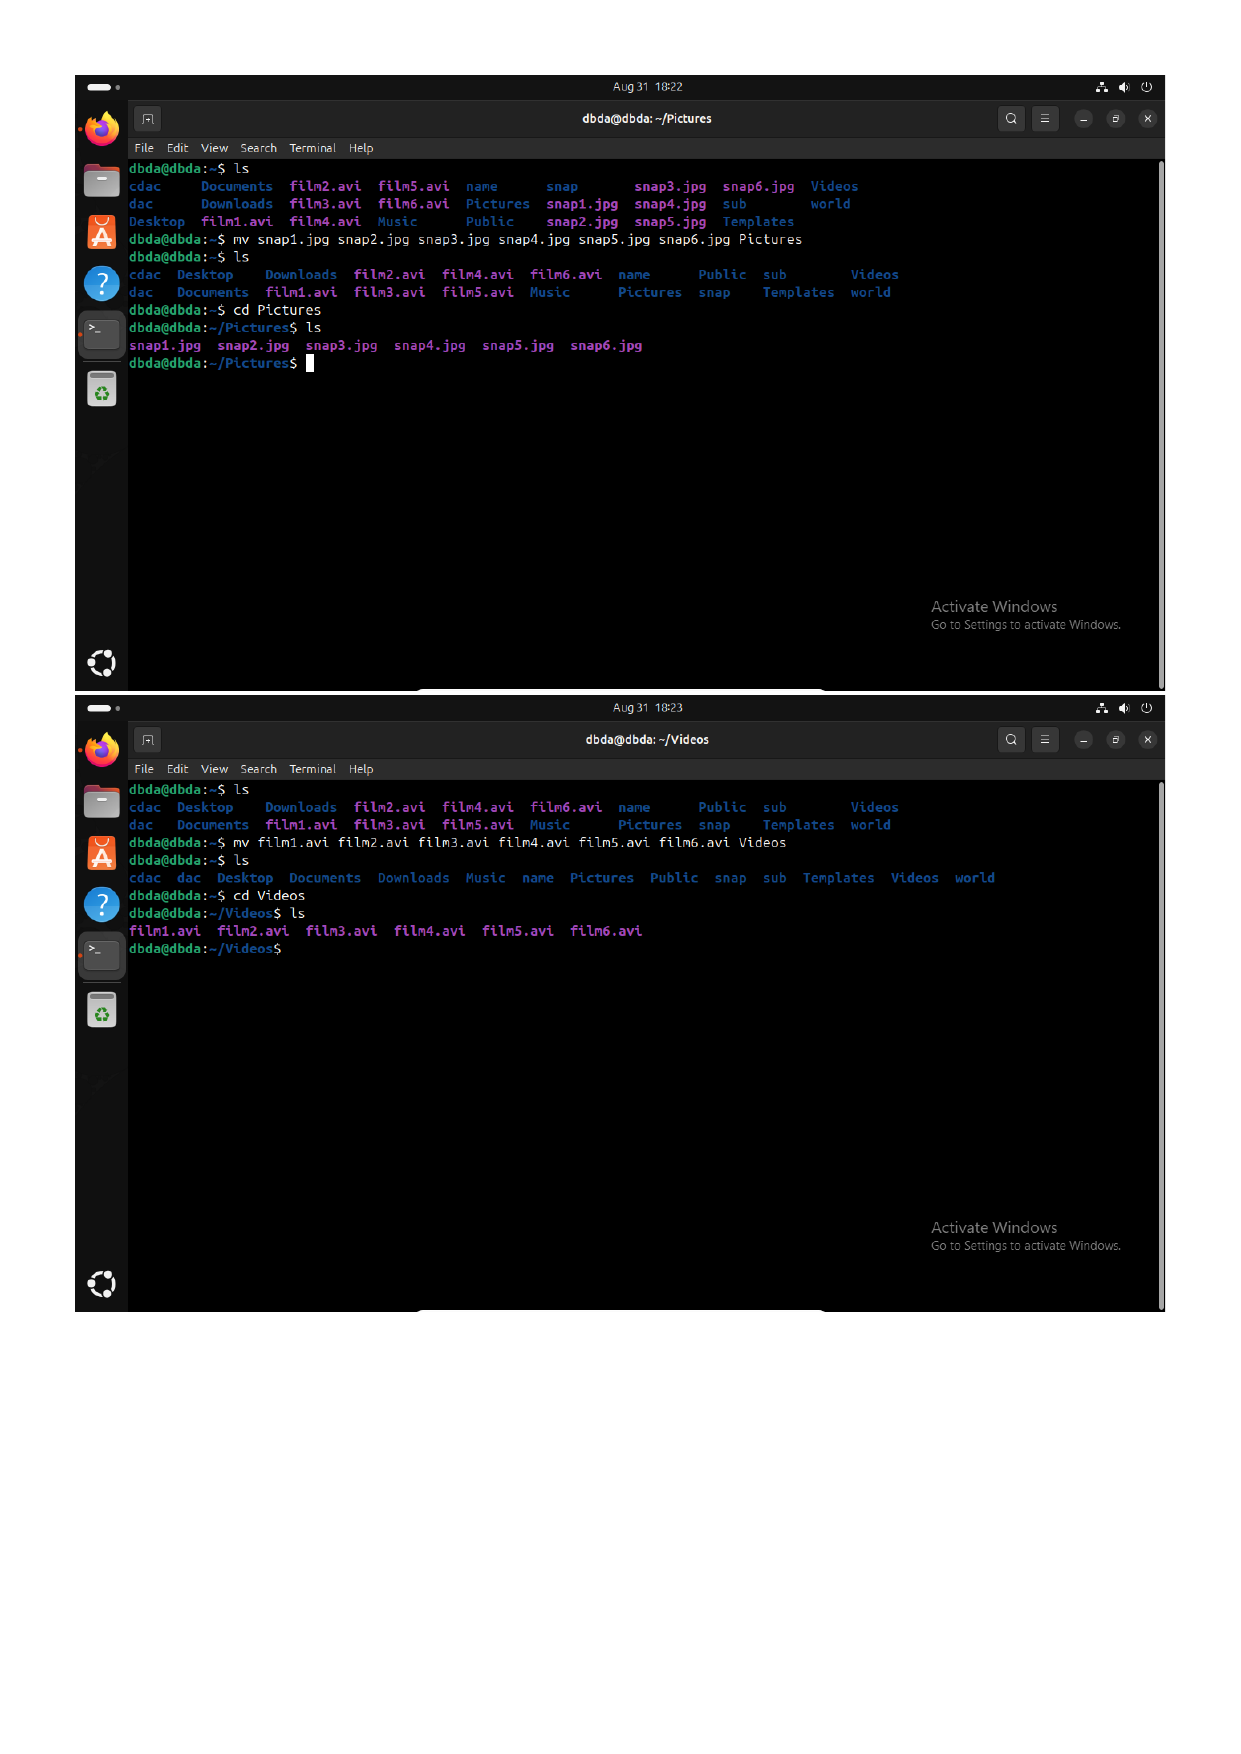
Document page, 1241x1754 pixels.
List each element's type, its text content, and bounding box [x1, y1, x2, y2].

picture [75, 695, 1166, 1312]
picture [75, 75, 1166, 691]
